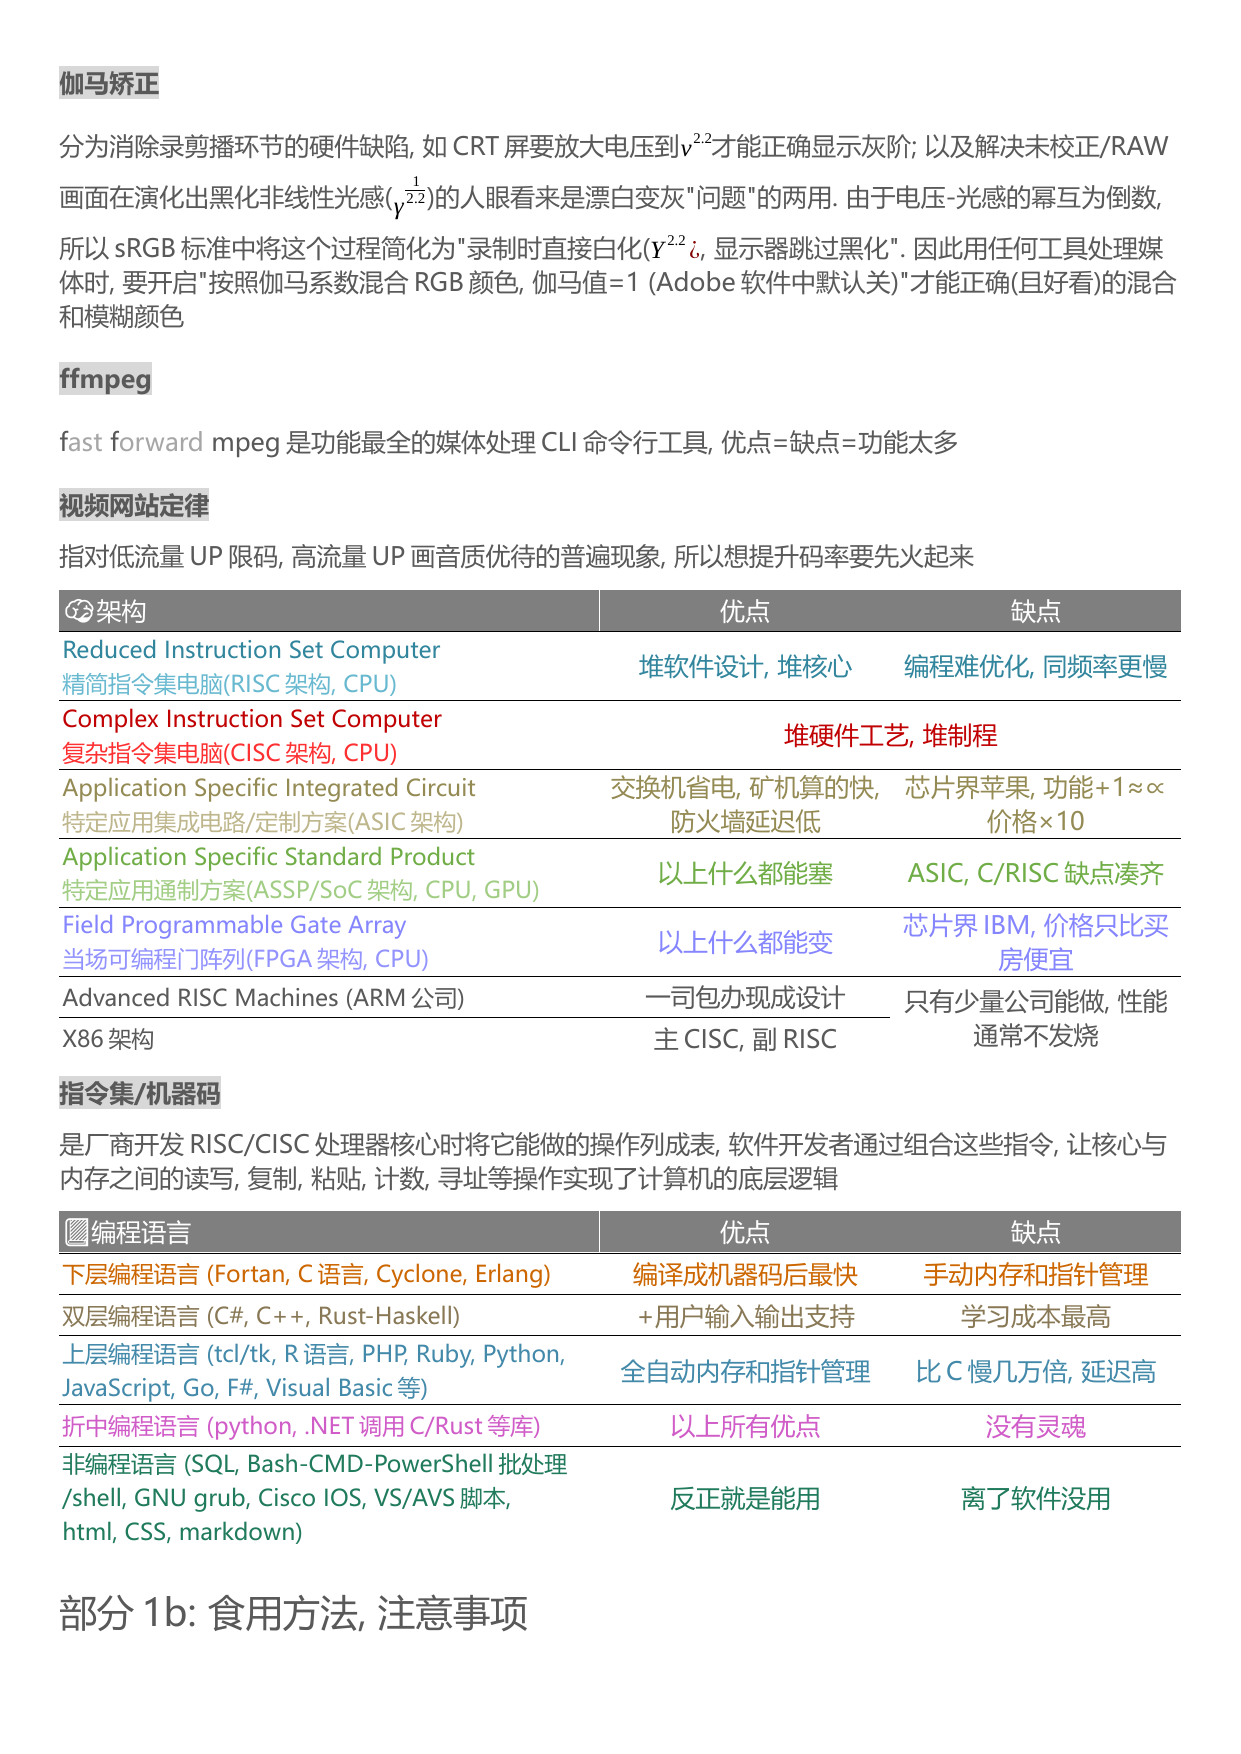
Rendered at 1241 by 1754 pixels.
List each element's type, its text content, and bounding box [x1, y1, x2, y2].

table_cell 反正就是能用 [600, 1447, 890, 1548]
table_cell 全自动内存和指针管理 [600, 1336, 890, 1404]
table_cell Complex Instruction Set Computer 复杂指令集电脑(CISC架构, CPU) [59, 701, 599, 769]
table_cell 折中编程语言 (python, .NET调用C/Rust等库) [59, 1405, 599, 1446]
subtitle 部分1b: 食用方法, 注意事项 [59, 1578, 1181, 1646]
table_cell 手动内存和指针管理 [890, 1254, 1181, 1294]
text 指令集/机器码 [59, 1075, 1181, 1109]
table_cell 学习成本最高 [890, 1295, 1181, 1335]
table_header 优点 [600, 1211, 890, 1252]
table_cell 上层编程语言 (tcl/tk, R语言, PHP, Ruby, Python, JavaScript, Go, F#, Visual Basic等) [59, 1336, 599, 1404]
table_cell 堆硬件工艺, 堆制程 [600, 701, 1181, 769]
text 视频网站定律 [59, 488, 1181, 522]
table_cell 没有灵魂 [890, 1405, 1181, 1446]
table_cell 以上所有优点 [600, 1405, 890, 1446]
table_header 优点 [600, 590, 890, 631]
table_cell Field Programmable Gate Array 当场可编程门阵列(FPGA架构, CPU) [59, 908, 599, 976]
table_cell 比C慢几万倍, 延迟高 [890, 1336, 1181, 1404]
subtitle 伽马矫正 [59, 65, 1181, 99]
table_cell 主CISC, 副RISC [600, 1018, 890, 1058]
text 分为消除录剪播环节的硬件缺陷, 如CRT屏要放大电压到才能正确显示灰阶; 以及解决未校正/RAW画面在演化出黑化非线性光感()的人眼看来是漂白变灰"问题"的两用. 由于电压-光感的幂互为倒数, 所以sRGB标准中将这个过程简化为"录制时直接白化(, 显示器跳过黑化". 因此用任何工具处理媒体时, 要开启"按照伽马系数混合RGB颜色, 伽马值=1 (Adobe软件中默认关)"才能正确(且好看)的混合和模糊颜色 [59, 128, 1181, 332]
table_cell Advanced RISC Machines (ARM公司) [59, 977, 599, 1017]
text ffmpeg [59, 361, 1181, 395]
text fast forward mpeg是功能最全的媒体处理CLI命令行工具, 优点=缺点=功能太多 [59, 424, 1181, 458]
table_cell 编译成机器码后最快 [600, 1254, 890, 1294]
table_cell 以上什么都能塞 [600, 839, 890, 907]
table_header 缺点 [890, 590, 1181, 631]
table_cell 离了软件没用 [890, 1447, 1181, 1548]
table_cell Reduced Instruction Set Computer 精简指令集电脑(RISC架构, CPU) [59, 632, 599, 700]
table_header 缺点 [890, 1211, 1181, 1252]
table_header 📙编程语言 [59, 1211, 599, 1252]
table_cell +用户输入输出支持 [600, 1295, 890, 1335]
table_cell 一司包办现成设计 [600, 977, 890, 1017]
table_cell 只有少量公司能做, 性能通常不发烧 [890, 977, 1181, 1058]
table_cell Application Specific Integrated Circuit 特定应用集成电路/定制方案(ASIC架构) [59, 770, 599, 838]
table_cell X86架构 [59, 1018, 599, 1058]
table_cell 交换机省电, 矿机算的快, 防火墙延迟低 [600, 770, 890, 838]
table_cell 堆软件设计, 堆核心 [600, 632, 890, 700]
table_cell Application Specific Standard Product 特定应用通制方案(ASSP/SoC架构, CPU, GPU) [59, 839, 599, 907]
text 是厂商开发RISC/CISC处理器核心时将它能做的操作列成表, 软件开发者通过组合这些指令, 让核心与内存之间的读写, 复制, 粘贴, 计数, 寻址等操作实现了计算机的底层逻辑 [59, 1126, 1181, 1194]
table_cell 芯片界苹果, 功能+1≈∝价格×10 [890, 770, 1181, 838]
table_cell 以上什么都能变 [600, 908, 890, 976]
table_cell ASIC, C/RISC缺点凑齐 [890, 839, 1181, 907]
table_cell 非编程语言 (SQL, Bash-CMD-PowerShell批处理/shell, GNU grub, Cisco IOS, VS/AVS脚本, html, CSS, markdown) [59, 1447, 599, 1548]
table_cell 下层编程语言 (Fortan, C语言, Cyclone, Erlang) [59, 1254, 599, 1294]
table_cell 芯片界IBM, 价格只比买房便宜 [890, 908, 1181, 976]
table_cell 双层编程语言 (C#, C++, Rust-Haskell) [59, 1295, 599, 1335]
table_cell 编程难优化, 同频率更慢 [890, 632, 1181, 700]
table_header 🧠架构 [59, 590, 599, 631]
text 指对低流量UP限码, 高流量UP画音质优待的普遍现象, 所以想提升码率要先火起来 [59, 538, 1181, 572]
